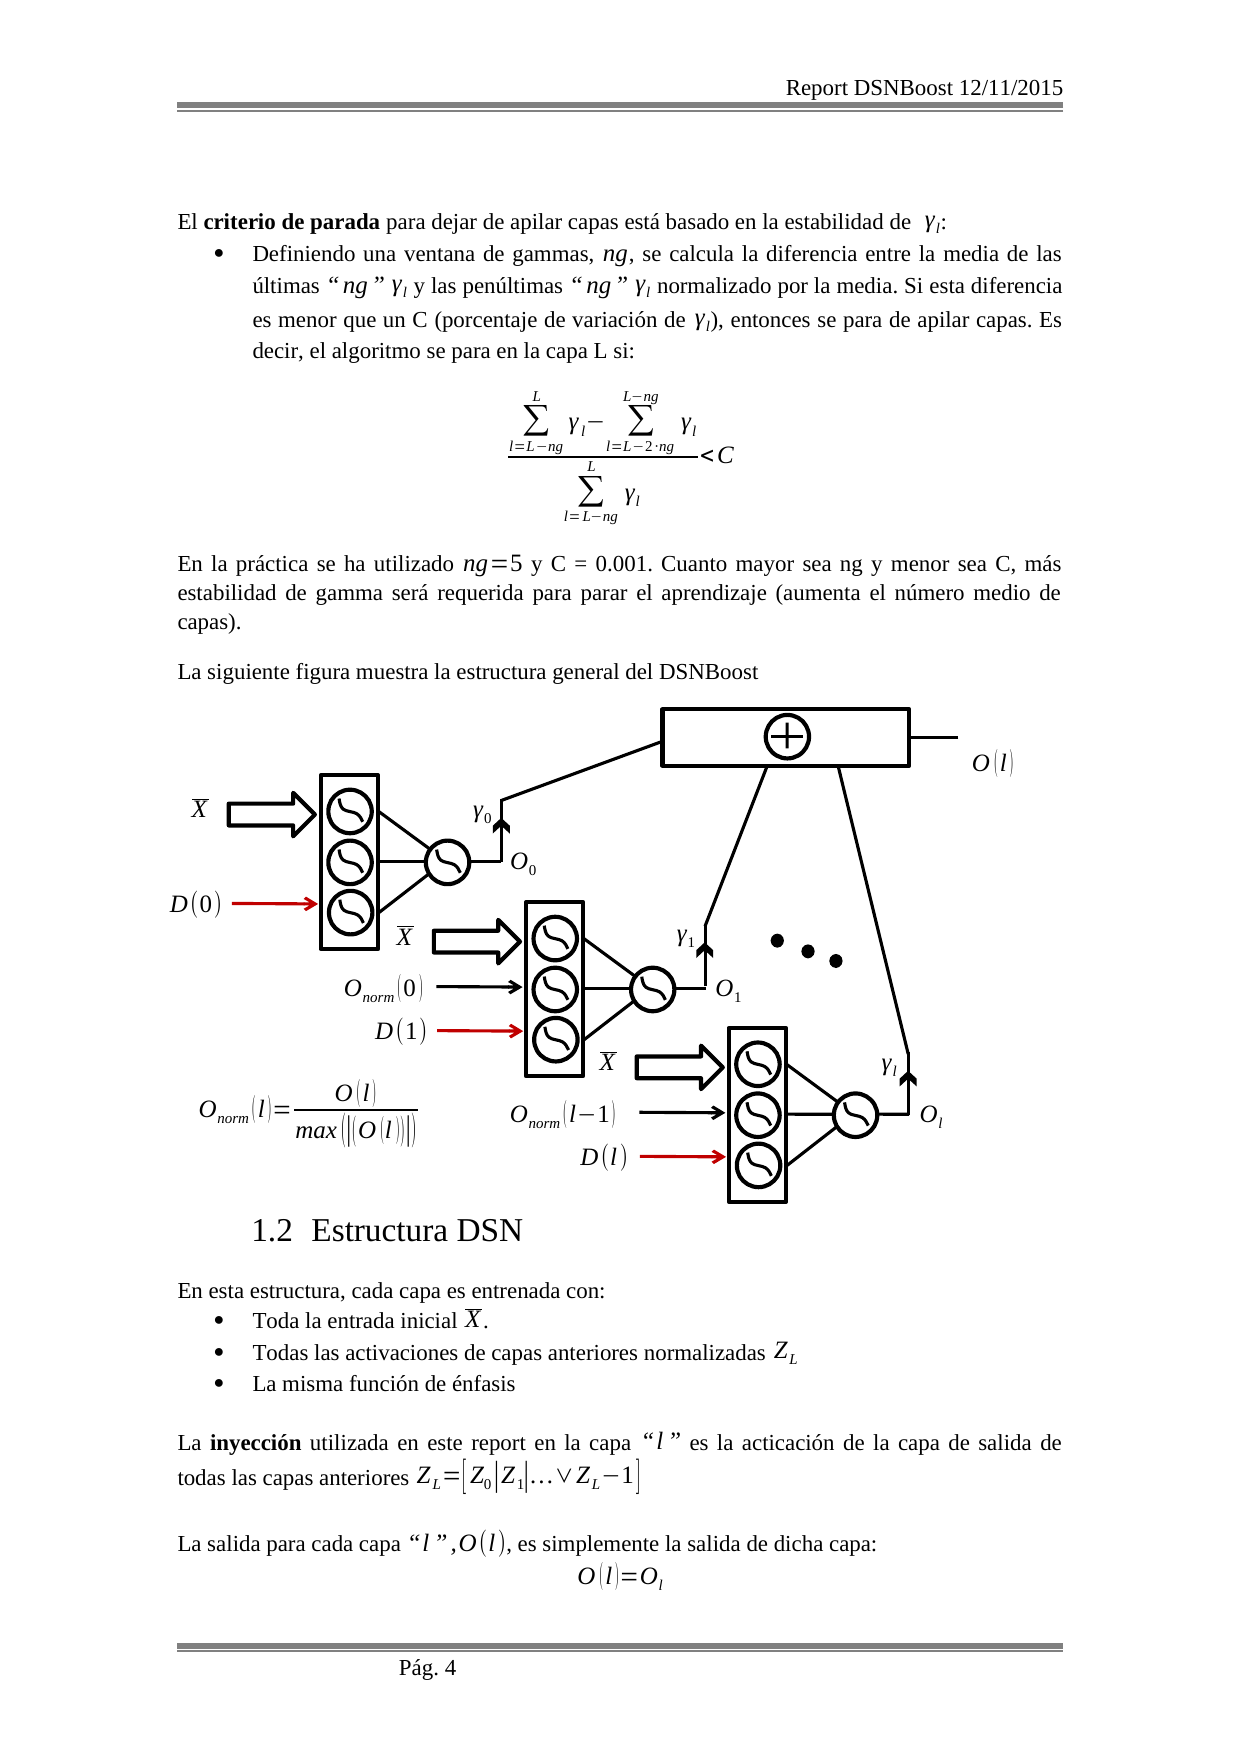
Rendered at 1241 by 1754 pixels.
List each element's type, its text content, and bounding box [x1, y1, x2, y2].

text En la práctica se ha utilizado y C = 0.001. Cuanto mayor sea ng y menor sea C, más estabilidad de gamma será requerida para parar el aprendizaje (aumenta el número medio de capas). [177, 549, 1063, 635]
list La salida para cada capa , es simplemente la salida de dicha capa: [177, 1528, 1063, 1558]
text La siguiente figura muestra la estructura general del DSNBoost [177, 658, 1063, 684]
text En esta estructura, cada capa es entrenada con: [177, 1277, 1063, 1303]
list Toda la entrada inicial . [215, 1306, 1063, 1334]
list Todas las activaciones de capas anteriores normalizadas [215, 1336, 1063, 1368]
list El criterio de parada para dejar de apilar capas está basado en la estabilidad de : [177, 206, 1063, 237]
subtitle Estructura DSN [251, 1210, 1063, 1248]
list La inyección utilizada en este report en la capa es la acticación de la capa de salida de todas las capas anteriores [177, 1428, 1063, 1496]
list La misma función de énfasis [215, 1370, 1063, 1397]
list Definiendo una ventana de gammas, , se calcula la diferencia entre la media de las últimas y las penúltimas normalizado por la media. Si esta diferencia es menor que un C (porcentaje de variación de ), entonces se para de apilar capas. Es decir, el algoritmo se para en la capa L si: [215, 239, 1063, 364]
